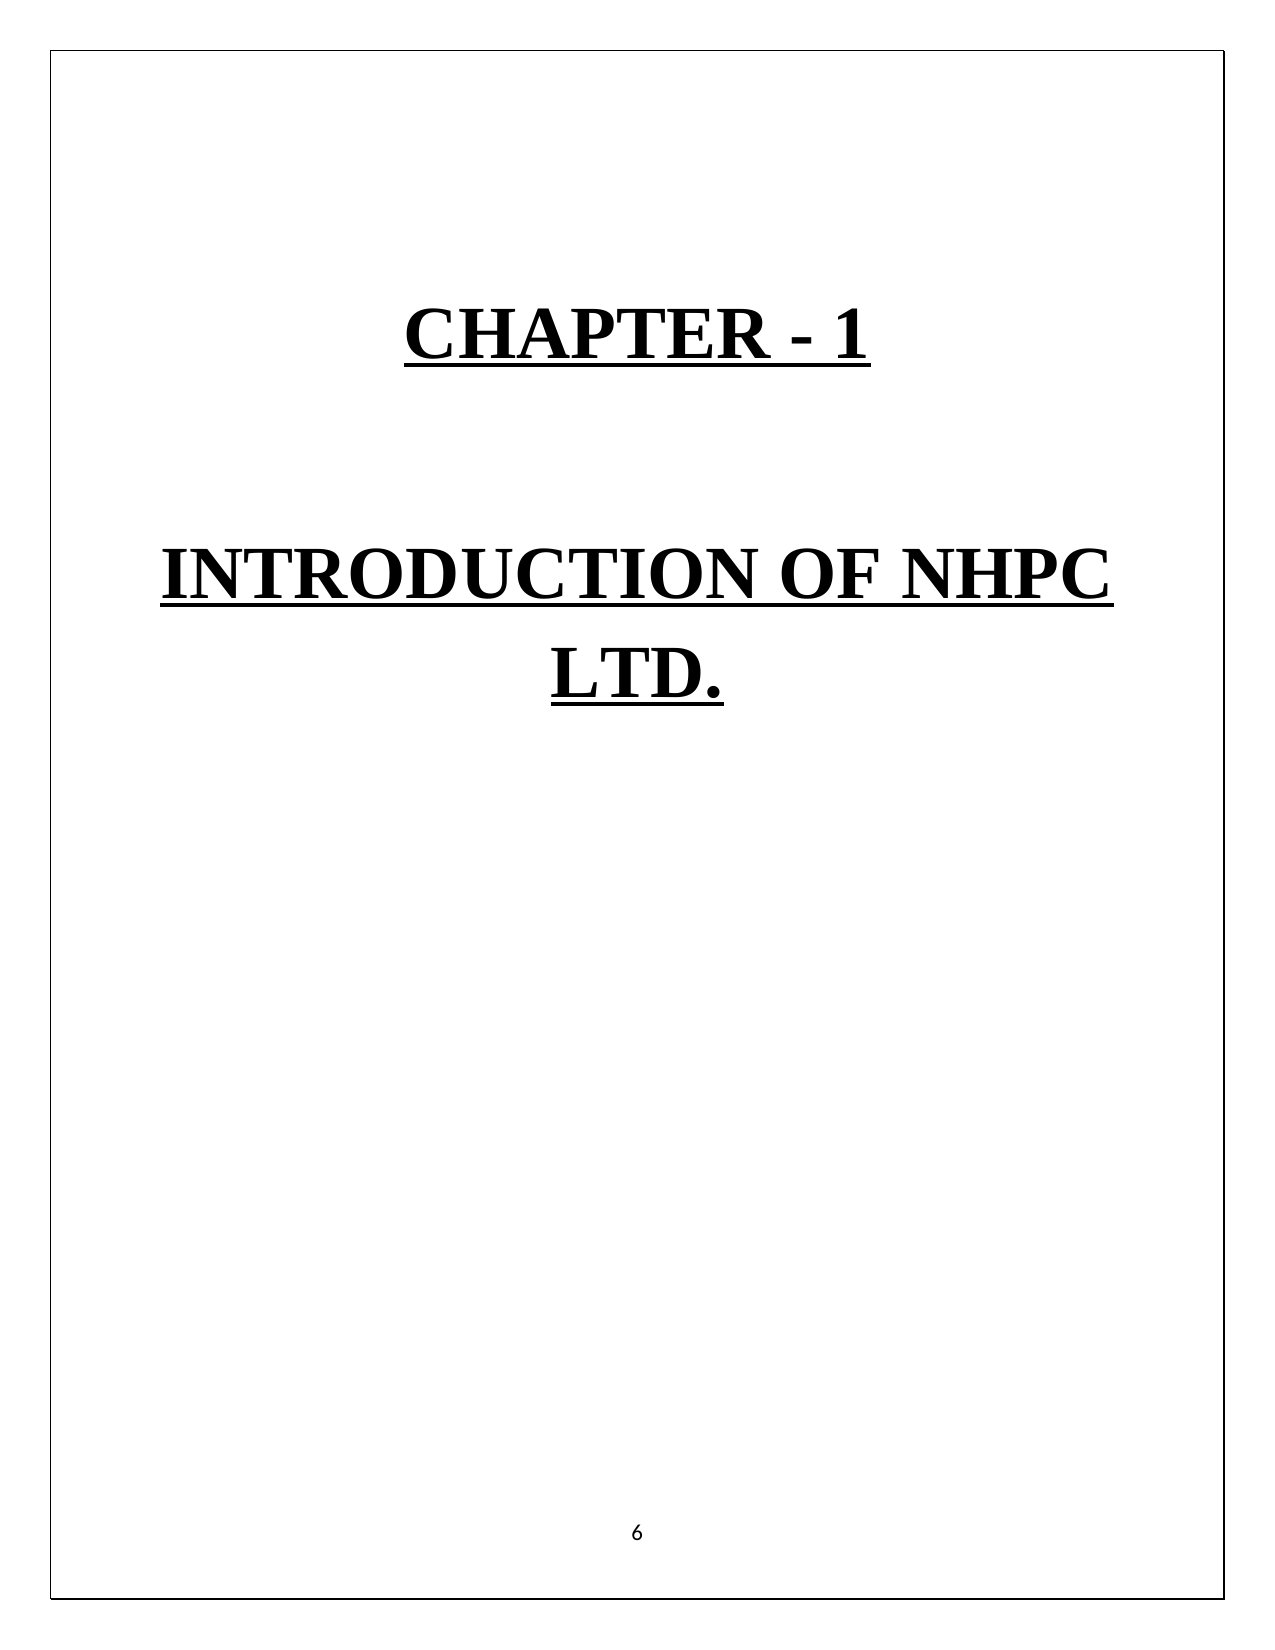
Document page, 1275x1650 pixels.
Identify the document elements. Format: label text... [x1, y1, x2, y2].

text CHAPTER - 1 [150, 288, 1124, 374]
text INTRODUCTION OF NHPC LTD. [150, 528, 1124, 714]
